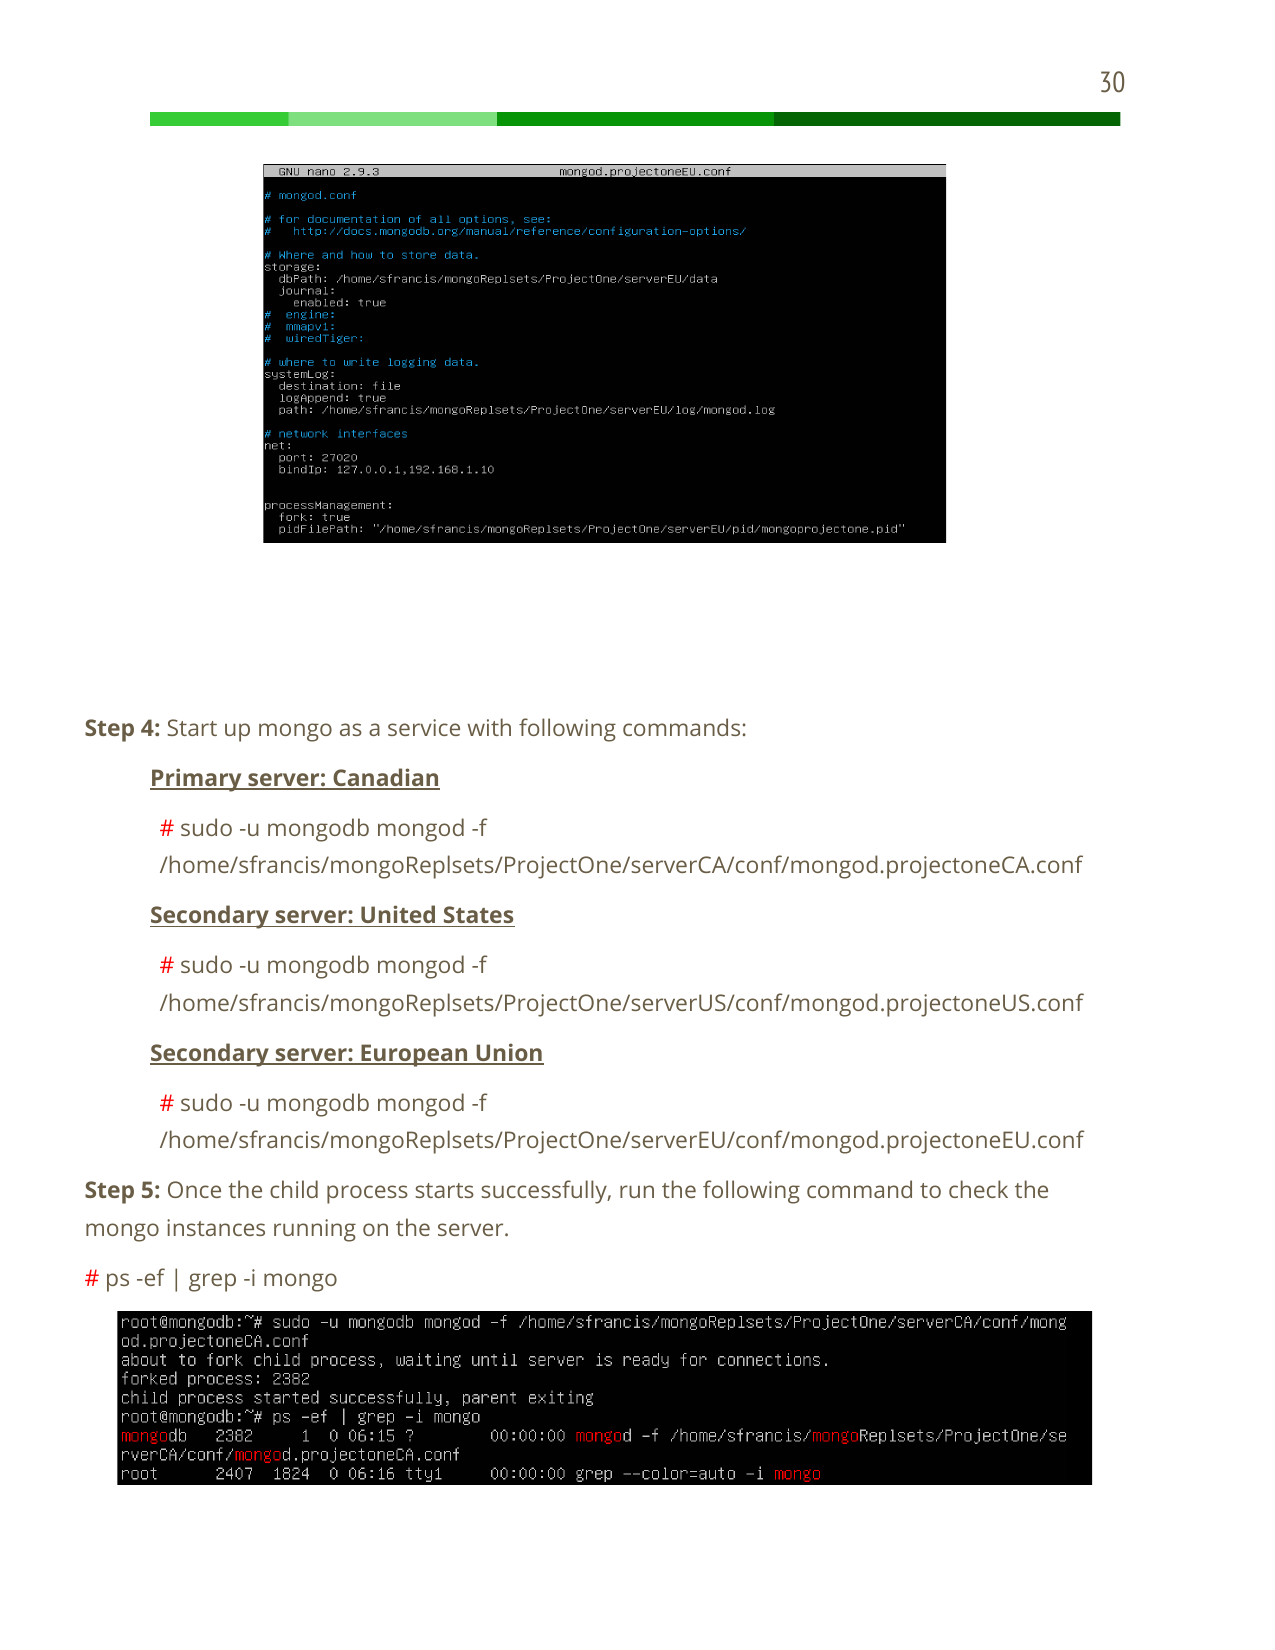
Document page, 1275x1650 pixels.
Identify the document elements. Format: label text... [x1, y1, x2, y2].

text Step 5: Once the child process starts successfully, run the following command to check the mongo instances running on the server. [84, 1174, 1125, 1243]
picture [117, 1311, 1093, 1485]
picture [263, 164, 947, 543]
text # ps -ef | grep -i mongo [84, 1262, 1125, 1293]
text # sudo -u mongodb mongod -f /home/sfrancis/mongoReplsets/ProjectOne/serverEU/conf/mongod.projectoneEU.conf [159, 1087, 1125, 1155]
text Secondary server: European Union [84, 1037, 1125, 1068]
text # sudo -u mongodb mongod -f /home/sfrancis/mongoReplsets/ProjectOne/serverUS/conf/mongod.projectoneUS.conf [159, 949, 1125, 1018]
picture [150, 112, 1121, 126]
text Primary server: Canadian [84, 762, 1125, 793]
text Step 4: Start up mongo as a service with following commands: [84, 712, 1125, 743]
text # sudo -u mongodb mongod -f /home/sfrancis/mongoReplsets/ProjectOne/serverCA/conf/mongod.projectoneCA.conf [159, 812, 1125, 880]
text Secondary server: United States [84, 899, 1125, 930]
